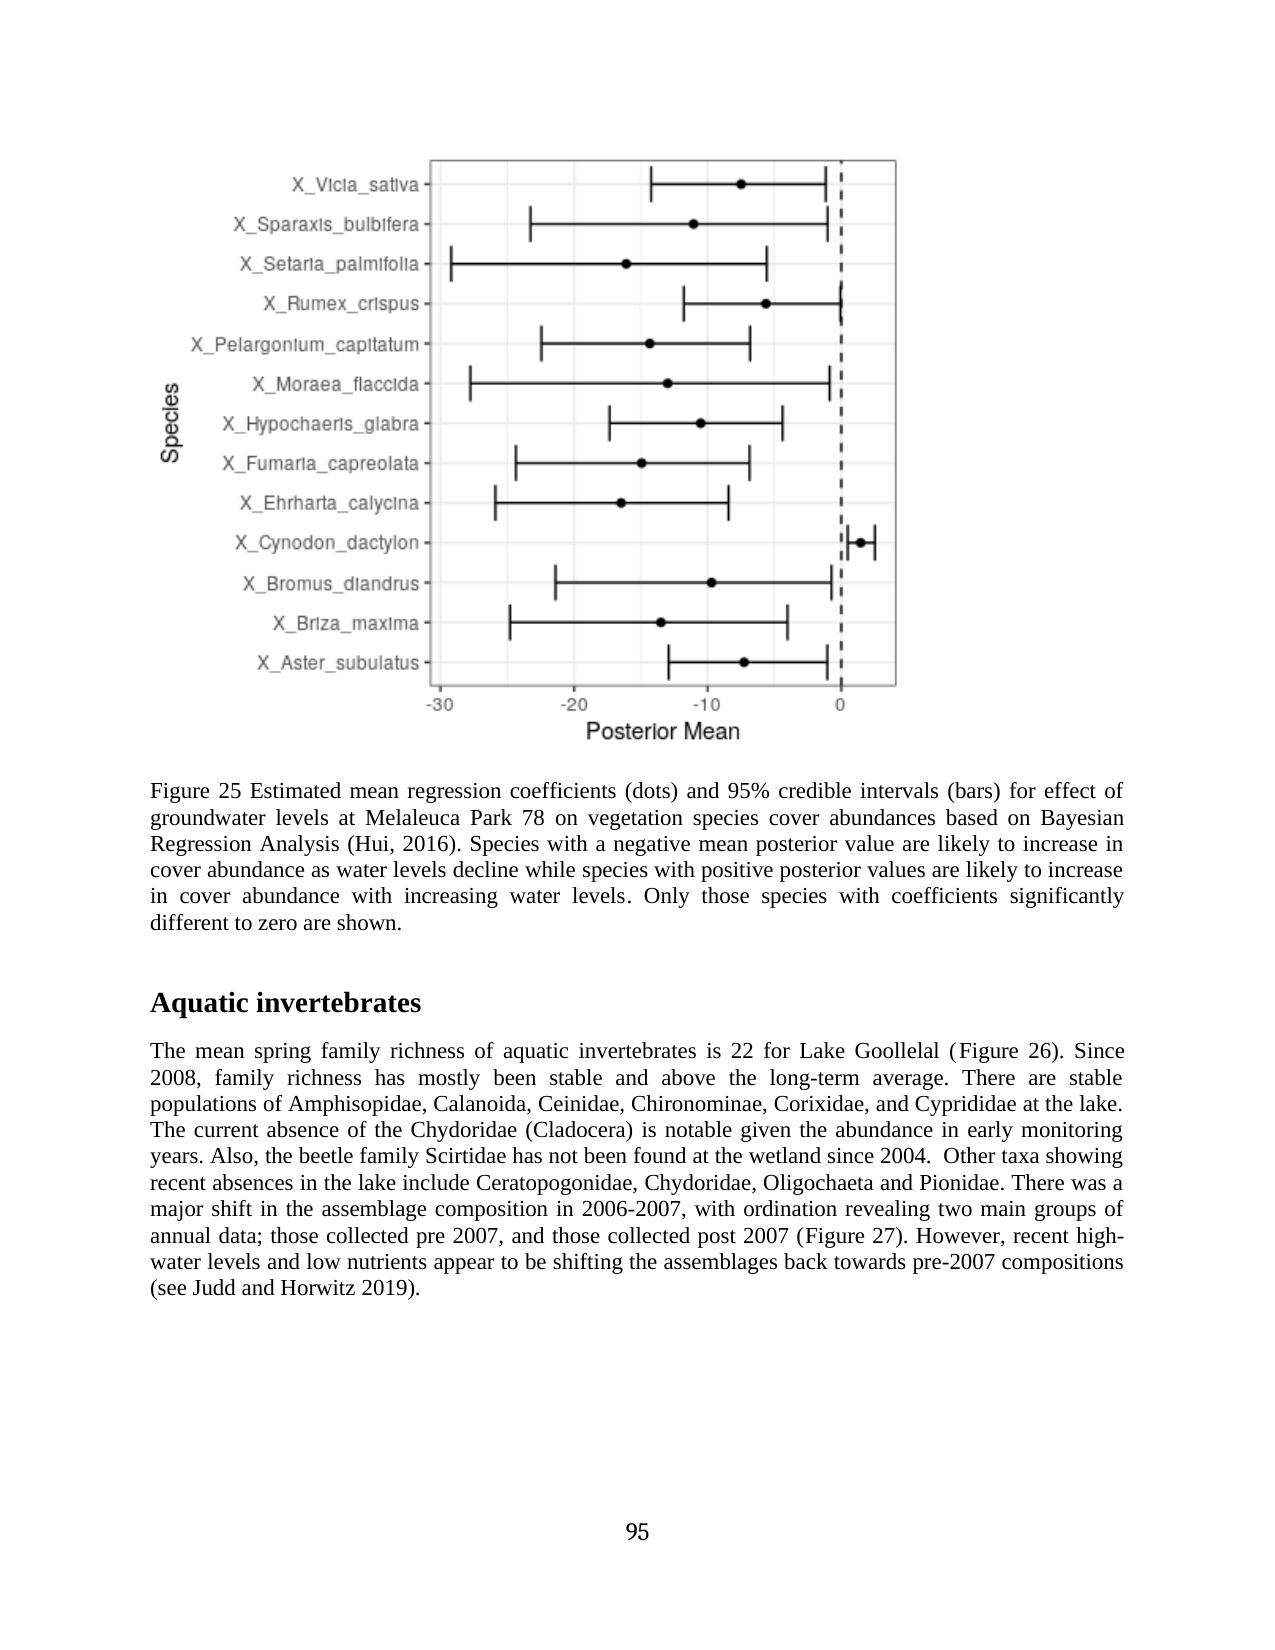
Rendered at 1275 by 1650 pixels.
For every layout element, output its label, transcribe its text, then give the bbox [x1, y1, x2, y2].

text The mean spring family richness of aquatic invertebrates is 22 for Lake Goollelal (Figure 26). Since 2008, family richness has mostly been stable and above the long-term average. There are stable populations of Amphisopidae, Calanoida, Ceinidae, Chironominae, Corixidae, and Cyprididae at the lake. The current absence of the Chydoridae (Cladocera) is notable given the abundance in early monitoring years. Also, the beetle family Scirtidae has not been found at the wetland since 2004. Other taxa showing recent absences in the lake include Ceratopogonidae, Chydoridae, Oligochaeta and Pionidae. There was a major shift in the assemblage composition in 2006-2007, with ordination revealing two main groups of annual data; those collected pre 2007, and those collected post 2007 (Figure 27). However, recent high-water levels and low nutrients appear to be shifting the assemblages back towards pre-2007 compositions (see Judd and Horwitz 2019). [150, 1037, 1125, 1301]
picture [150, 150, 908, 757]
text Figure 25 Estimated mean regression coefficients (dots) and 95% credible intervals (bars) for effect of groundwater levels at Melaleuca Park 78 on vegetation species cover abundances based on Bayesian Regression Analysis (Hui, 2016). Species with a negative mean posterior value are likely to increase in cover abundance as water levels decline while species with positive posterior values are likely to increase in cover abundance with increasing water levels. Only those species with coefficients significantly different to zero are shown. [150, 777, 1125, 935]
subtitle Aquatic invertebrates [150, 985, 1125, 1018]
